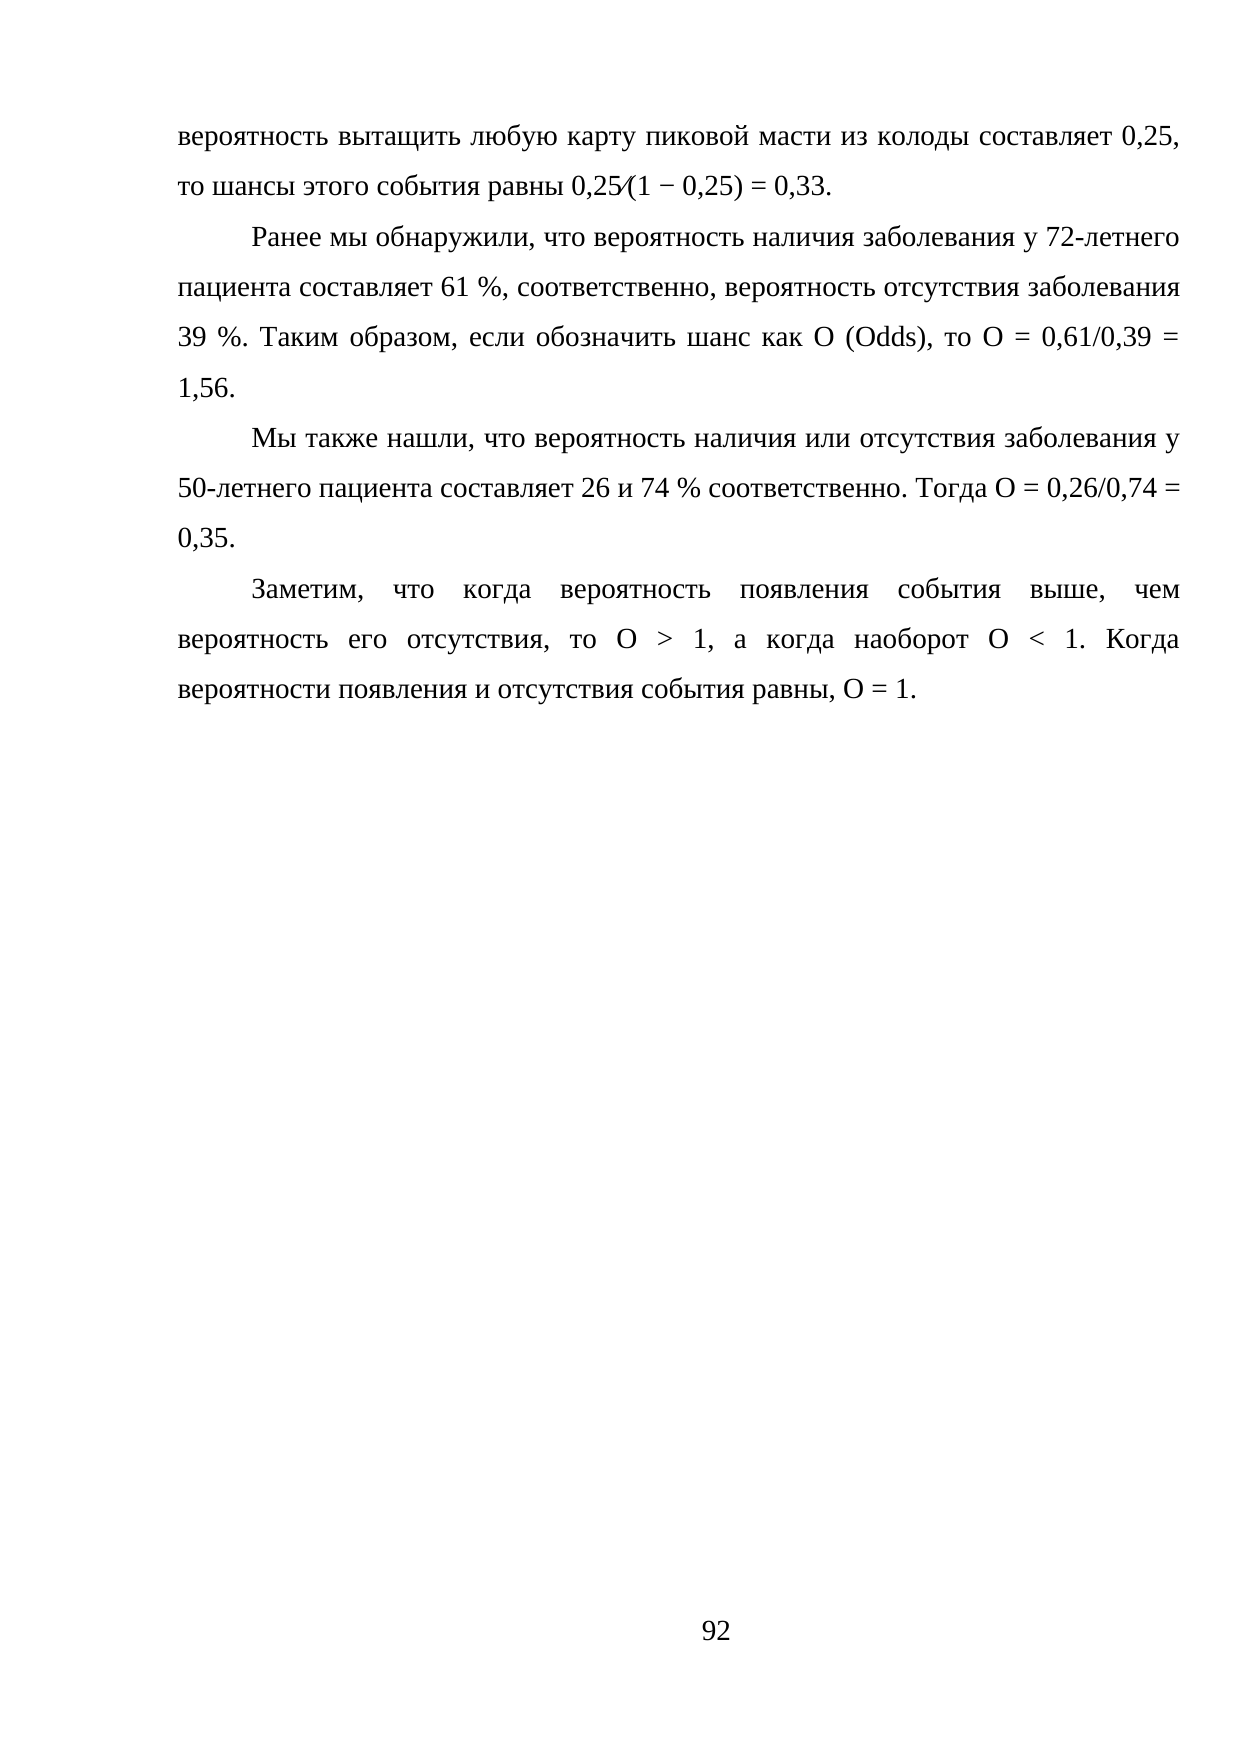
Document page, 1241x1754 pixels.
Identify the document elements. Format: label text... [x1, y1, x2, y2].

text Ранее мы обнаружили, что вероятность наличия заболевания у 72-летнего пациента составляет 61 %, соответственно, вероятность отсутствия заболевания 39 %. Таким образом, если обозначить шанс как О (Odds), то О = 0,61/0,39 = 1,56. [177, 219, 1181, 403]
text Заметим, что когда вероятность появления события выше, чем вероятность его отсутствия, то О > 1, а когда наоборот О < 1. Когда вероятности появления и отсутствия события равны, О = 1. [177, 571, 1181, 705]
text Мы также нашли, что вероятность наличия или отсутствия заболевания у 50-летнего пациента составляет 26 и 74 % соответственно. Тогда О = 0,26/0,74 = 0,35. [177, 420, 1181, 554]
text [177, 118, 1181, 202]
